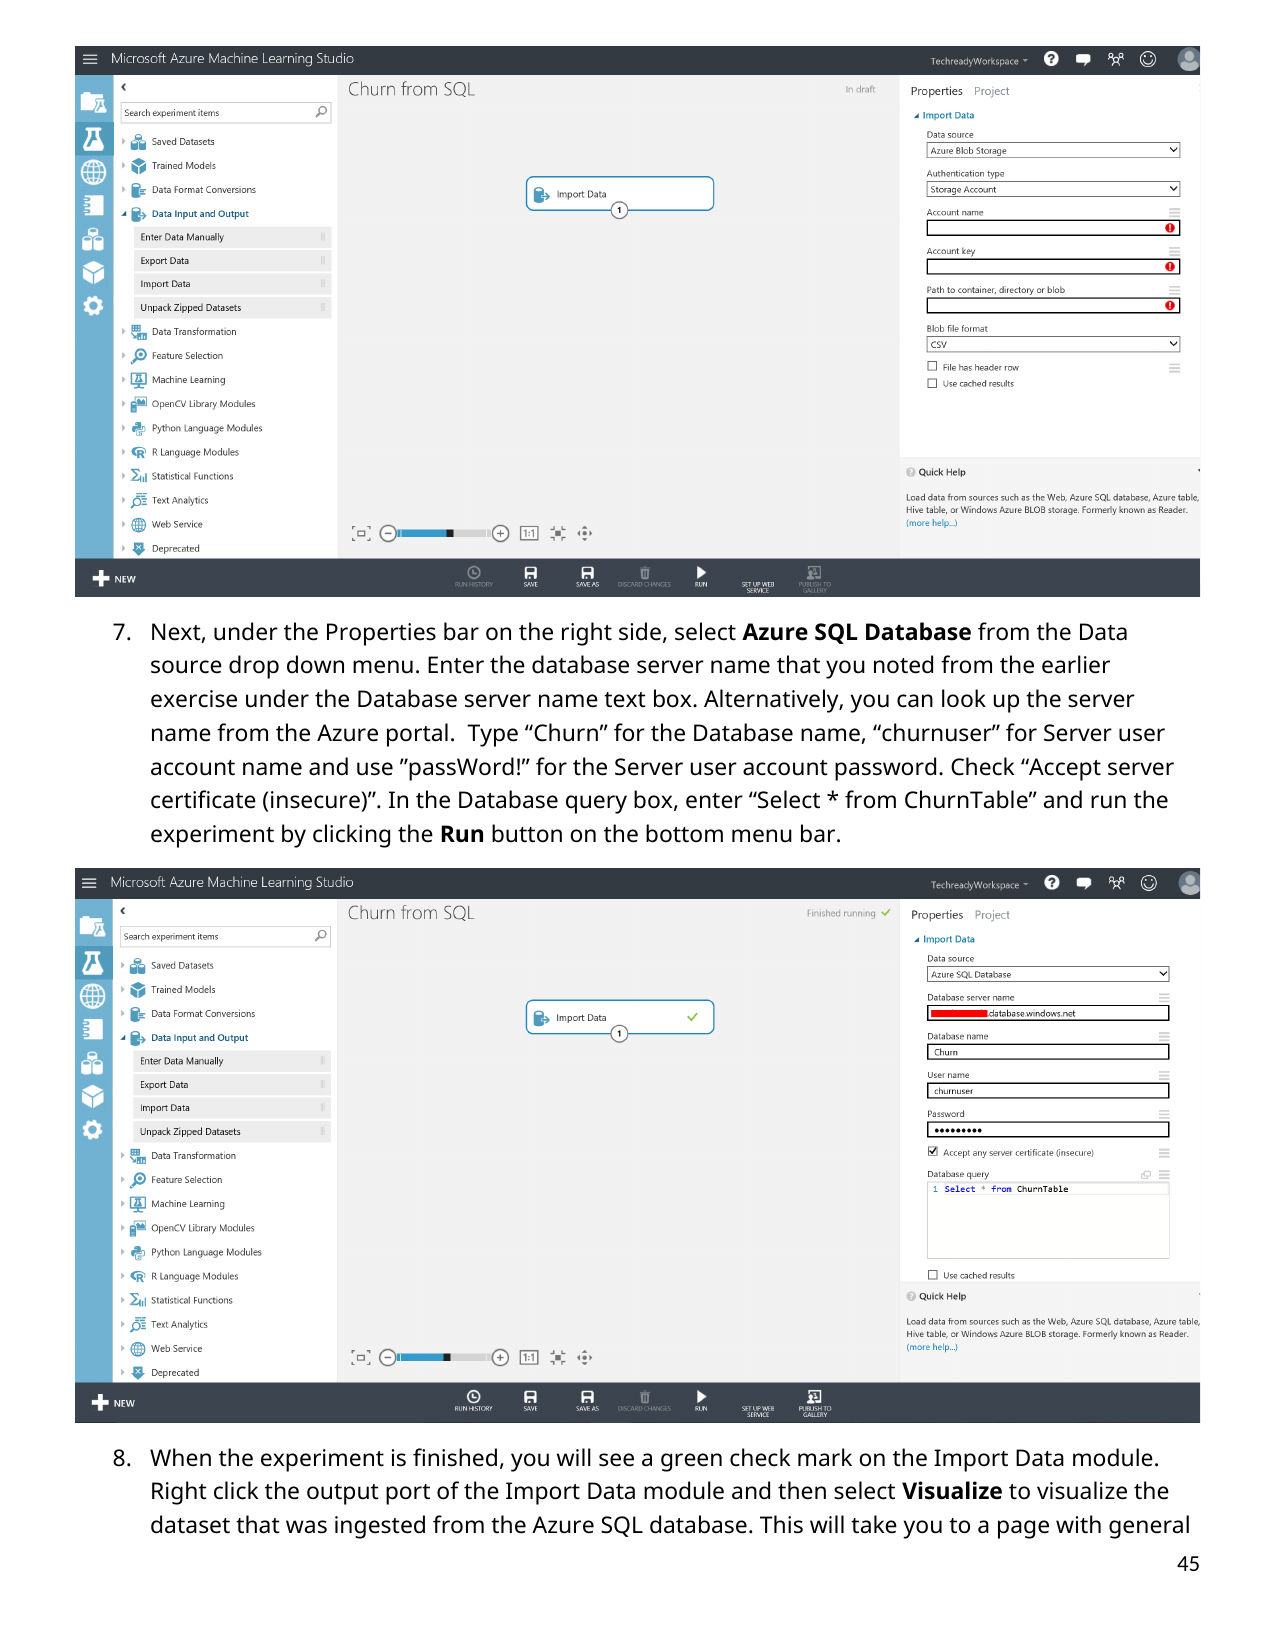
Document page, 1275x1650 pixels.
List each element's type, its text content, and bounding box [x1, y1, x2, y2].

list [112, 1442, 1200, 1540]
picture [75, 868, 1200, 1423]
picture [75, 46, 1200, 597]
list Next, under the Properties bar on the right side, select Azure SQL Database from the Data source drop down menu. Enter the database server name that you noted from the earlier exercise under the Database server name text box. Alternatively, you can look up the server name from the Azure portal. Type “Churn” for the Database name, “churnuser” for Server user account name and use ”passWord!” for the Server user account password. Check “Accept server certificate (insecure)”. In the Database query box, enter “Select * from ChurnTable” and run the experiment by clicking the Run button on the bottom menu bar. [112, 616, 1200, 849]
